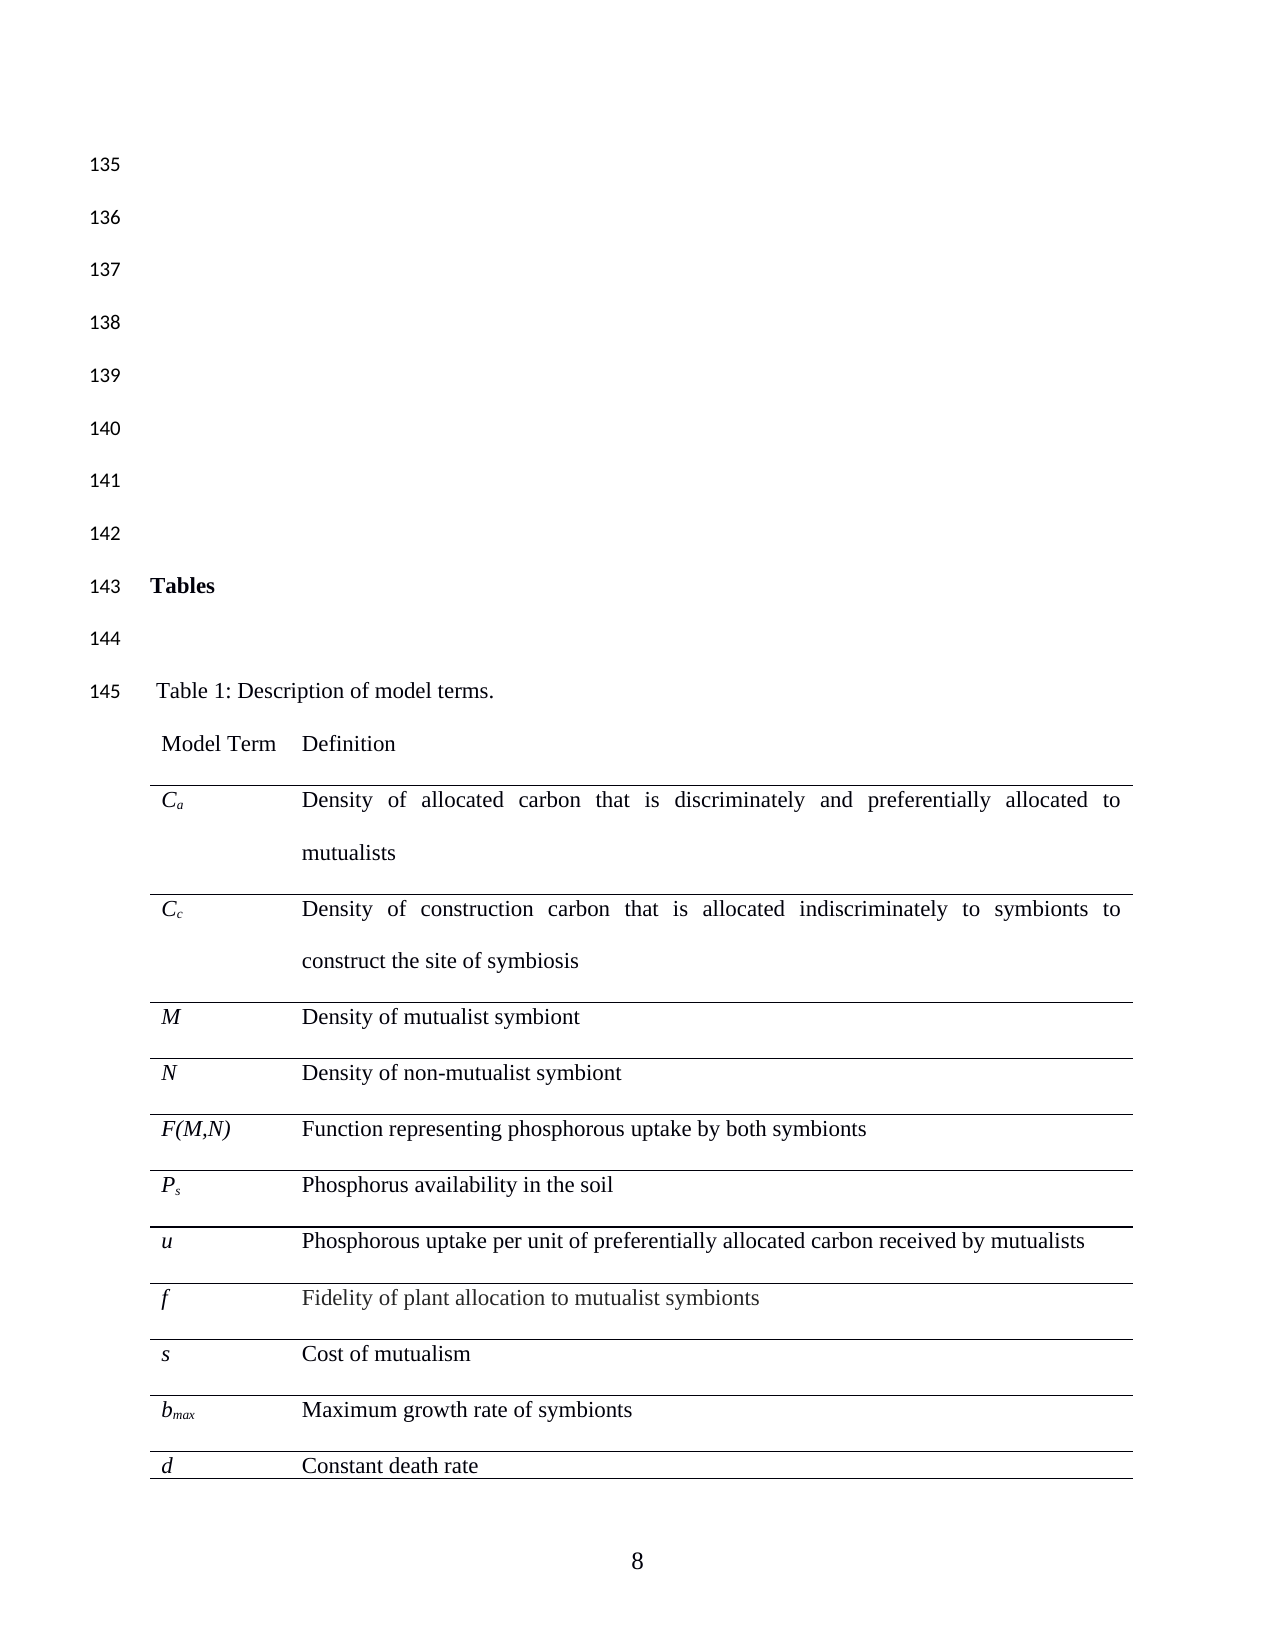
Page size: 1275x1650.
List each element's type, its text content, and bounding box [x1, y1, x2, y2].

table_cell Density of non-mutualist symbiont [290, 1059, 1133, 1114]
table_cell Function representing phosphorous uptake by both symbionts [290, 1115, 1133, 1170]
table_cell Phosphorus availability in the soil [290, 1171, 1133, 1226]
table_cell Cc [150, 895, 290, 1002]
table_cell Density of mutualist symbiont [290, 1003, 1133, 1058]
table_cell Density of construction carbon that is allocated indiscriminately to symbionts to construct the site of symbiosis [290, 895, 1133, 1002]
text Table 1: Description of model terms. [150, 677, 1134, 703]
table_cell u [150, 1228, 290, 1282]
table_cell d [150, 1452, 290, 1478]
table_header Definition [290, 730, 1133, 785]
table_cell Maximum growth rate of symbionts [290, 1396, 1133, 1451]
table_cell Ca [150, 786, 290, 893]
table_cell Cost of mutualism [290, 1340, 1133, 1394]
table_cell Ps [150, 1171, 290, 1226]
table_cell N [150, 1059, 290, 1114]
table_cell Phosphorous uptake per unit of preferentially allocated carbon received by mutualists [290, 1228, 1133, 1282]
table_cell Constant death rate [290, 1452, 1133, 1478]
table_cell Density of allocated carbon that is discriminately and preferentially allocated to mutualists [290, 786, 1133, 893]
table_cell F(M,N) [150, 1115, 290, 1170]
table_cell M [150, 1003, 290, 1058]
table_cell s [150, 1340, 290, 1394]
table_cell Fidelity of plant allocation to mutualist symbionts [290, 1284, 1133, 1338]
table_cell f [150, 1284, 290, 1338]
table_header Model Term [150, 730, 290, 785]
table_cell bmax [150, 1396, 290, 1451]
text Tables [150, 572, 1134, 598]
